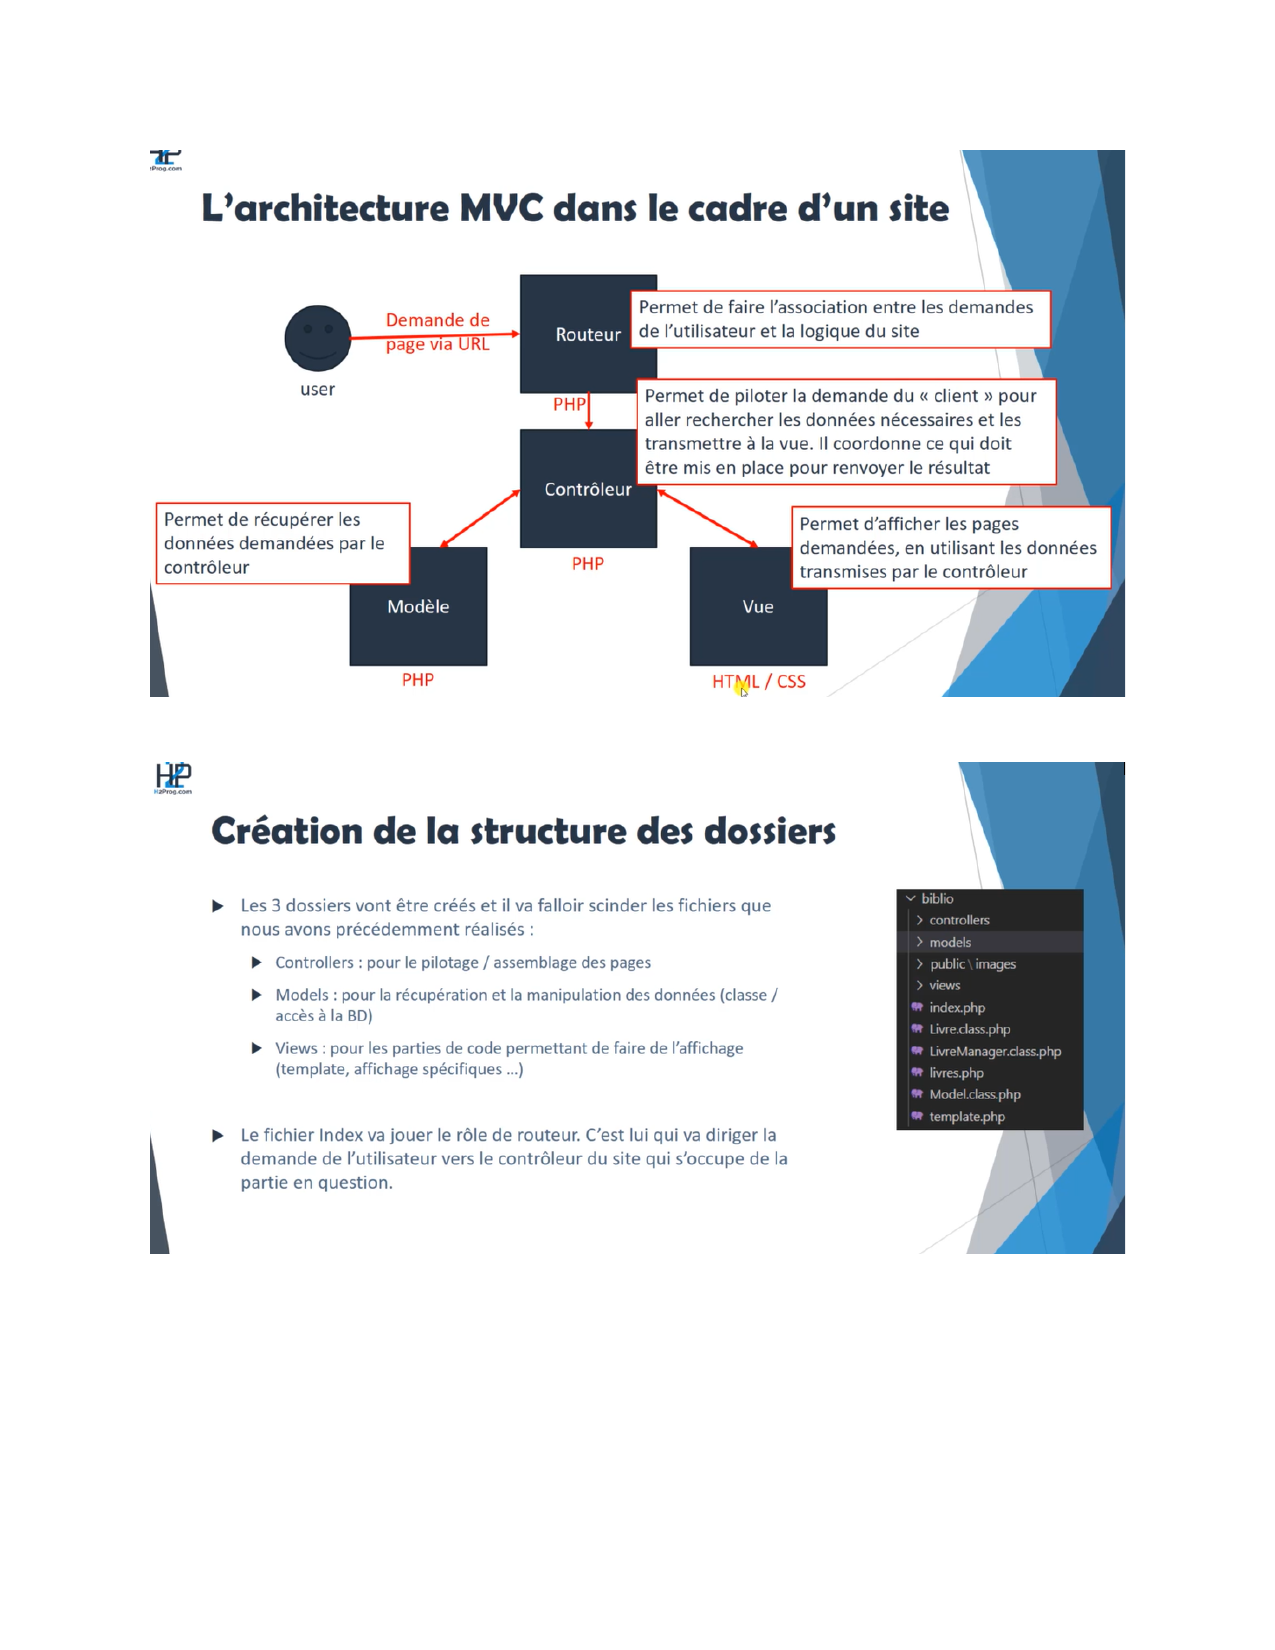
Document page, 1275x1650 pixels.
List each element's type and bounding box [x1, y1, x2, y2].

picture [150, 150, 1125, 697]
picture [150, 762, 1125, 1254]
